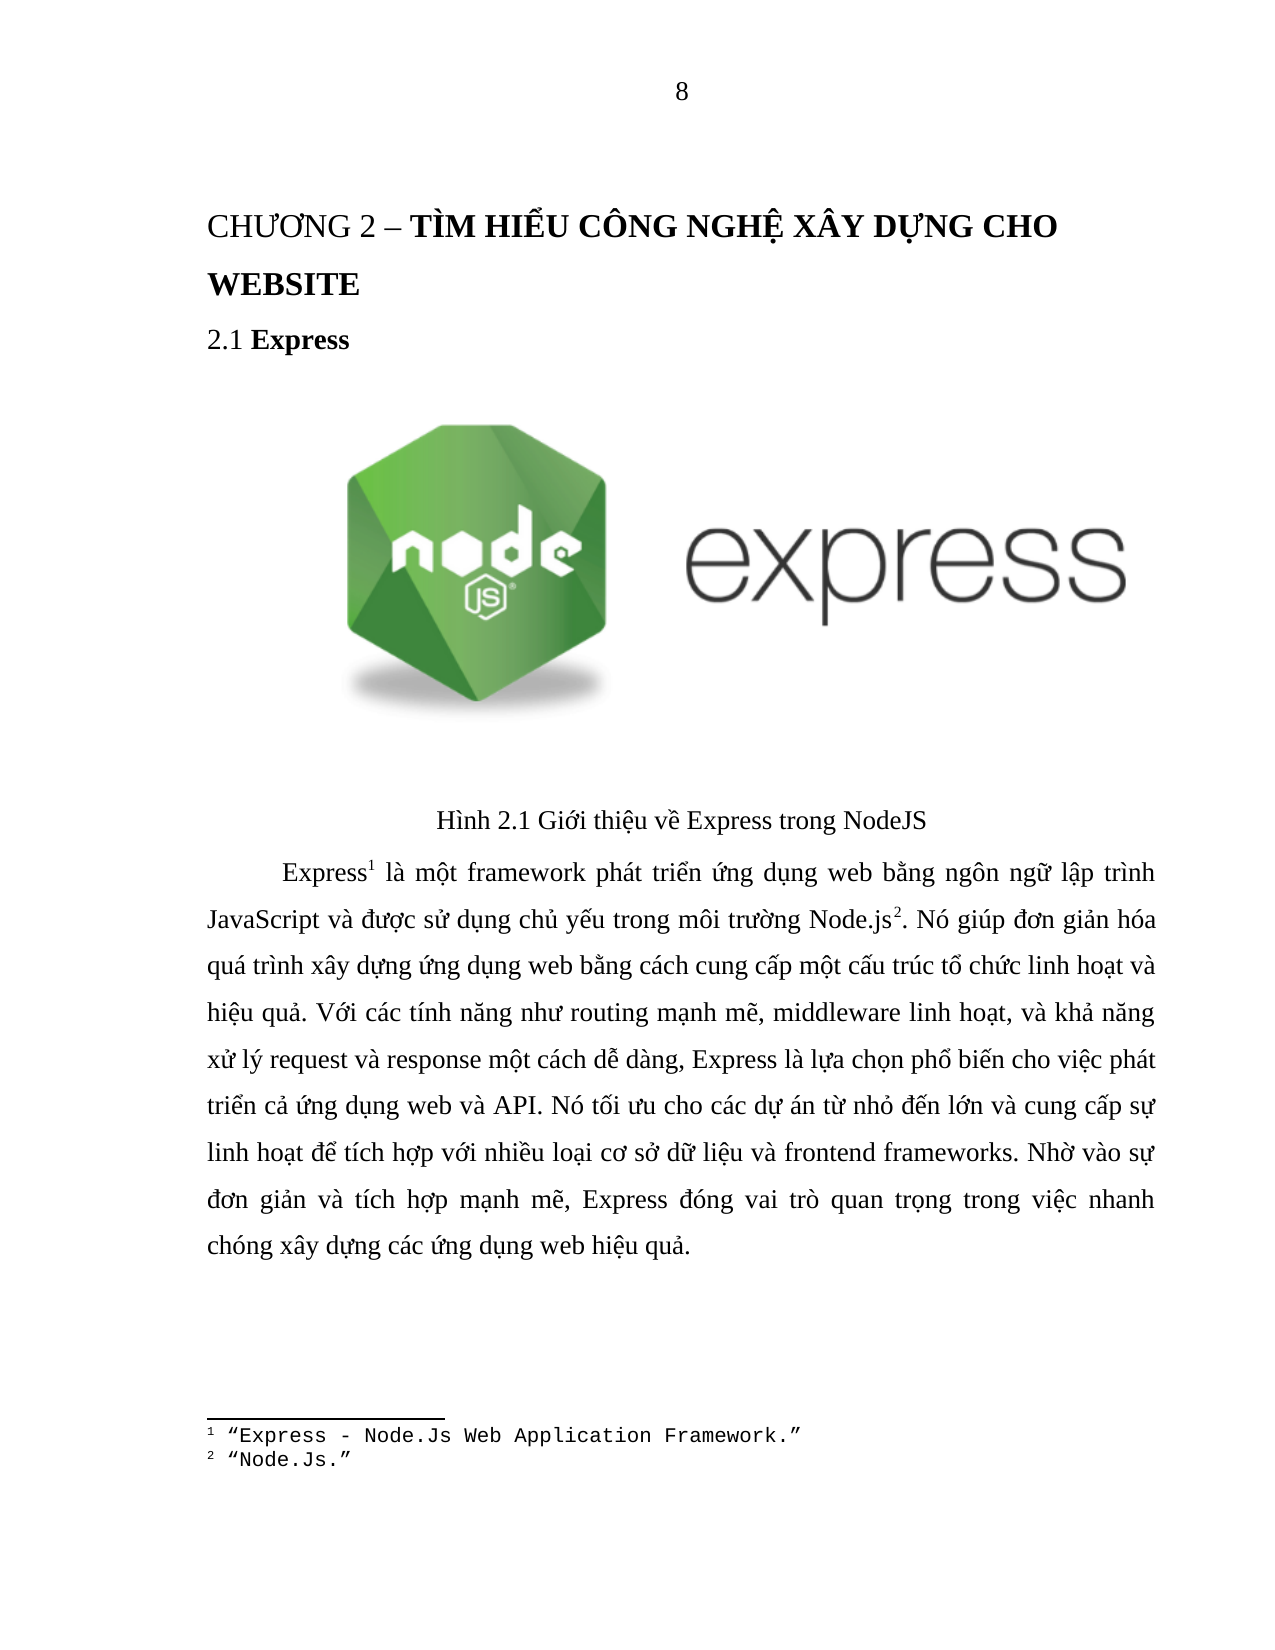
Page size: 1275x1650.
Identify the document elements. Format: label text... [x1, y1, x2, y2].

text Express là một framework phát triển ứng dụng web bằng ngôn ngữ lập trình JavaScript và được sử dụng chủ yếu trong môi trường Node.js. Nó giúp đơn giản hóa quá trình xây dựng ứng dụng web bằng cách cung cấp một cấu trúc tổ chức linh hoạt và hiệu quả. Với các tính năng như routing mạnh mẽ, middleware linh hoạt, và khả năng xử lý request và response một cách dễ dàng, Express là lựa chọn phổ biến cho việc phát triển cả ứng dụng web và API. Nó tối ưu cho các dự án từ nhỏ đến lớn và cung cấp sự linh hoạt để tích hợp với nhiều loại cơ sở dữ liệu và frontend frameworks. Nhờ vào sự đơn giản và tích hợp mạnh mẽ, Express đóng vai trò quan trọng trong việc nhanh chóng xây dựng các ứng dụng web hiệu quả. [207, 856, 1157, 1261]
text Hình 2.1 Giới thiệu về Express trong NodeJS [207, 804, 1157, 835]
text Express [207, 322, 1157, 355]
picture [206, 372, 1167, 784]
subtitle TÌM HIỂU CÔNG NGHỆ XÂY DỰNG CHO WEBSITE [207, 207, 1157, 303]
